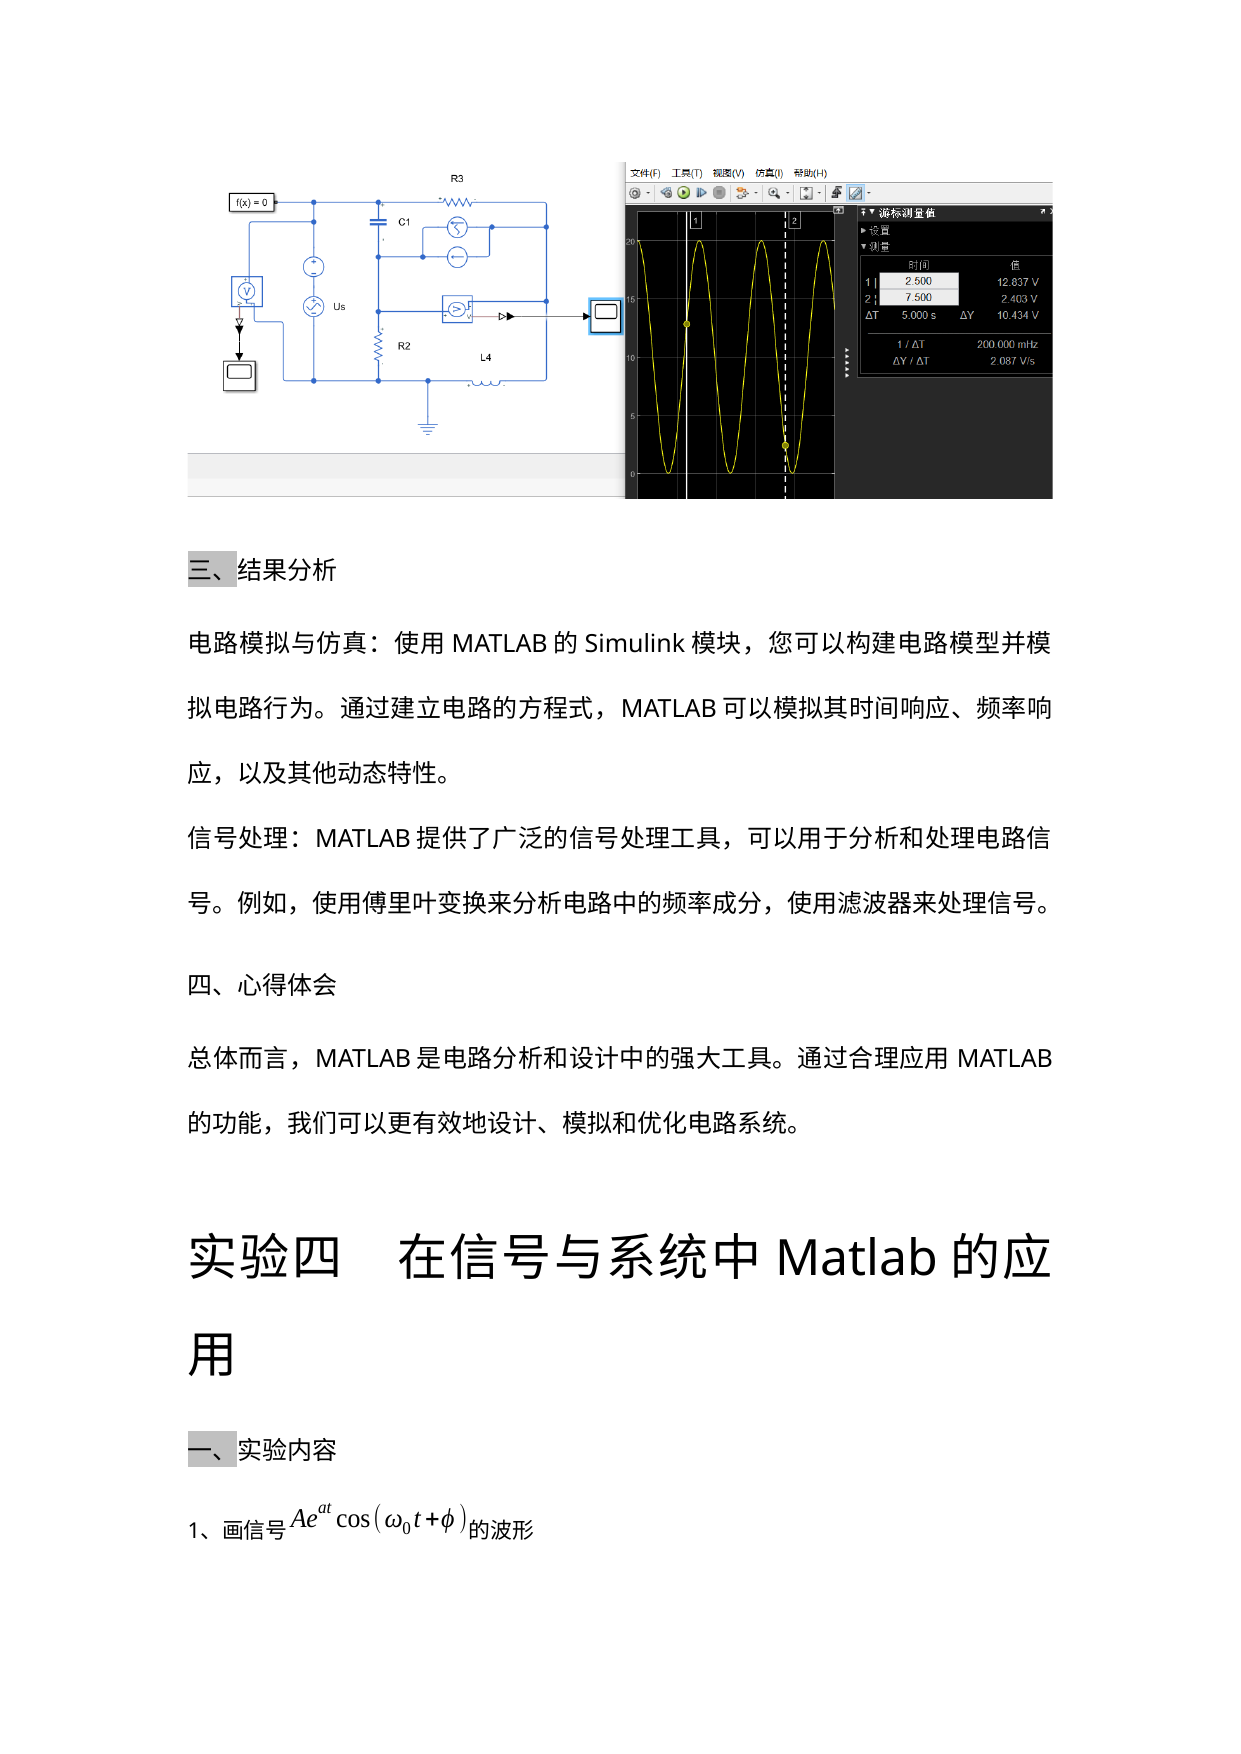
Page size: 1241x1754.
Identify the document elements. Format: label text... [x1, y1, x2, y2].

subtitle 四、心得体会 [187, 951, 1053, 1016]
text 1、画信号的波形 [187, 1489, 1053, 1554]
picture [187, 162, 1053, 499]
subtitle 一、实验内容 [187, 1416, 1053, 1481]
subtitle 实验四 在信号与系统中Matlab的应用 [187, 1204, 1053, 1399]
text 总体而言，MATLAB是电路分析和设计中的强大工具。通过合理应用MATLAB的功能，我们可以更有效地设计、模拟和优化电路系统。 [187, 1024, 1053, 1154]
text 电路模拟与仿真：使用MATLAB的Simulink模块，您可以构建电路模型并模拟电路行为。通过建立电路的方程式，MATLAB可以模拟其时间响应、频率响应，以及其他动态特性。 [187, 609, 1053, 804]
text 信号处理：MATLAB提供了广泛的信号处理工具，可以用于分析和处理电路信号。例如，使用傅里叶变换来分析电路中的频率成分，使用滤波器来处理信号。 [187, 804, 1053, 934]
subtitle 三、结果分析 [187, 536, 1053, 601]
